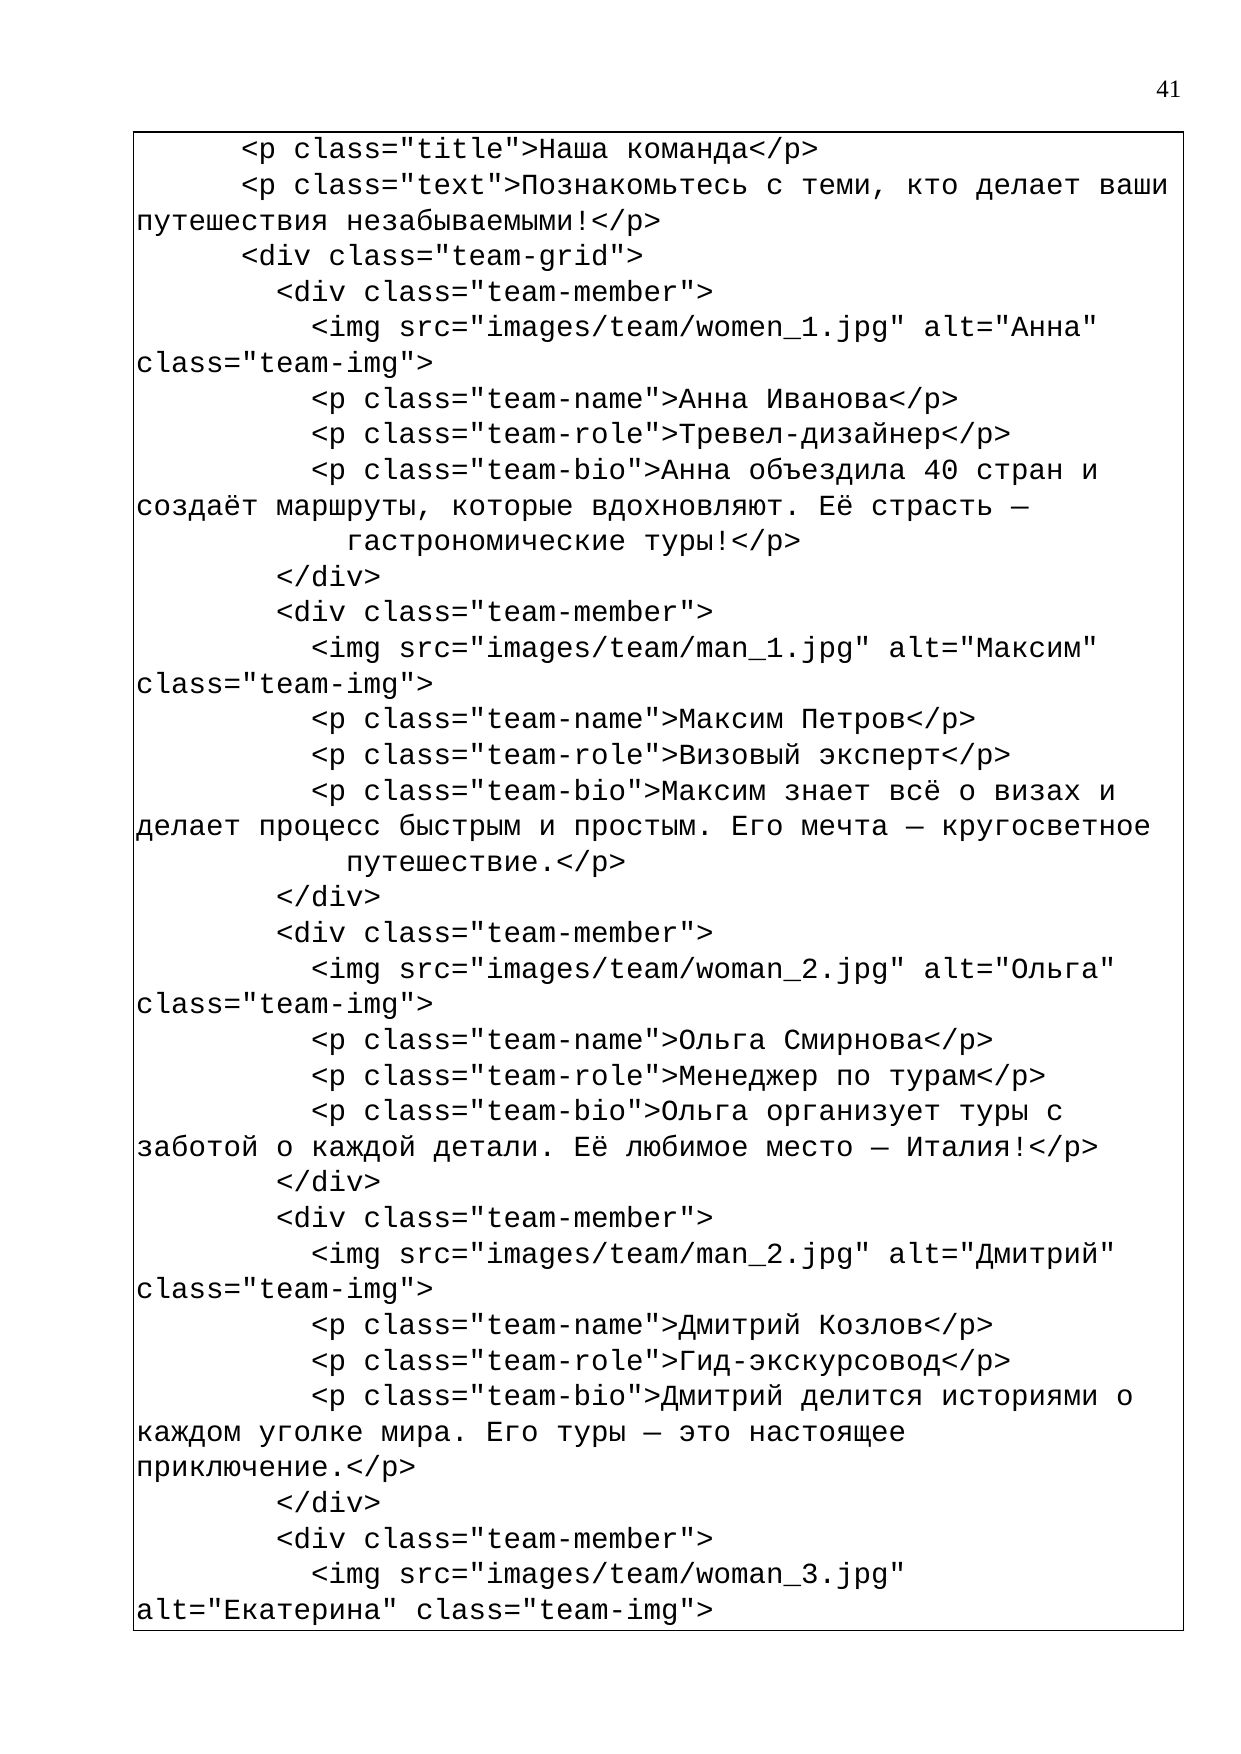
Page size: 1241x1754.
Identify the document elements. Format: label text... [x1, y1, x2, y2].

text <img src="images/team/woman_3.jpg" alt="Екатерина" class="team-img"> [134, 1556, 1183, 1630]
text <div class="team-member"> [134, 915, 1183, 951]
text <p class="team-name">Дмитрий Козлов</p> [134, 1307, 1183, 1343]
text <div class="team-member"> [134, 1200, 1183, 1236]
text <img src="images/team/women_1.jpg" alt="Анна" class="team-img"> [134, 309, 1183, 381]
text <p class="team-bio">Анна объездила 40 стран и создаёт маршруты, которые вдохновляют. Её страсть — [134, 452, 1183, 523]
text </div> [134, 559, 1183, 594]
text <p class="team-role">Менеджер по турам</p> [134, 1058, 1183, 1093]
text <div class="team-grid"> [134, 238, 1183, 274]
text </div> [134, 1485, 1183, 1521]
text <div class="team-member"> [134, 1521, 1183, 1556]
text <img src="images/team/man_1.jpg" alt="Максим" class="team-img"> [134, 630, 1183, 701]
text <p class="team-name">Максим Петров</p> [134, 701, 1183, 737]
text <p class="team-bio">Дмитрий делится историями о каждом уголке мира. Его туры — это настоящее приключение.</p> [134, 1378, 1183, 1485]
text </div> [134, 1164, 1183, 1200]
text <p class="text">Познакомьтесь с теми, кто делает ваши путешествия незабываемыми!</p> [134, 167, 1183, 238]
text гастрономические туры!</p> [134, 523, 1183, 559]
text </div> [134, 879, 1183, 915]
text <div class="team-member"> [134, 594, 1183, 630]
text <p class="team-name">Ольга Смирнова</p> [134, 1022, 1183, 1058]
text <p class="team-role">Визовый эксперт</p> [134, 737, 1183, 773]
text <img src="images/team/woman_2.jpg" alt="Ольга" class="team-img"> [134, 951, 1183, 1022]
text <p class="title">Наша команда</p> [134, 133, 1183, 167]
text <p class="team-role">Тревел-дизайнер</p> [134, 416, 1183, 452]
text <img src="images/team/man_2.jpg" alt="Дмитрий" class="team-img"> [134, 1236, 1183, 1307]
text <div class="team-member"> [134, 274, 1183, 309]
text путешествие.</p> [134, 844, 1183, 879]
text <p class="team-role">Гид-экскурсовод</p> [134, 1343, 1183, 1378]
text <p class="team-bio">Максим знает всё о визах и делает процесс быстрым и простым. Его мечта — кругосветное [134, 773, 1183, 844]
text <p class="team-name">Анна Иванова</p> [134, 381, 1183, 416]
text <p class="team-bio">Ольга организует туры с заботой о каждой детали. Её любимое место — Италия!</p> [134, 1093, 1183, 1164]
